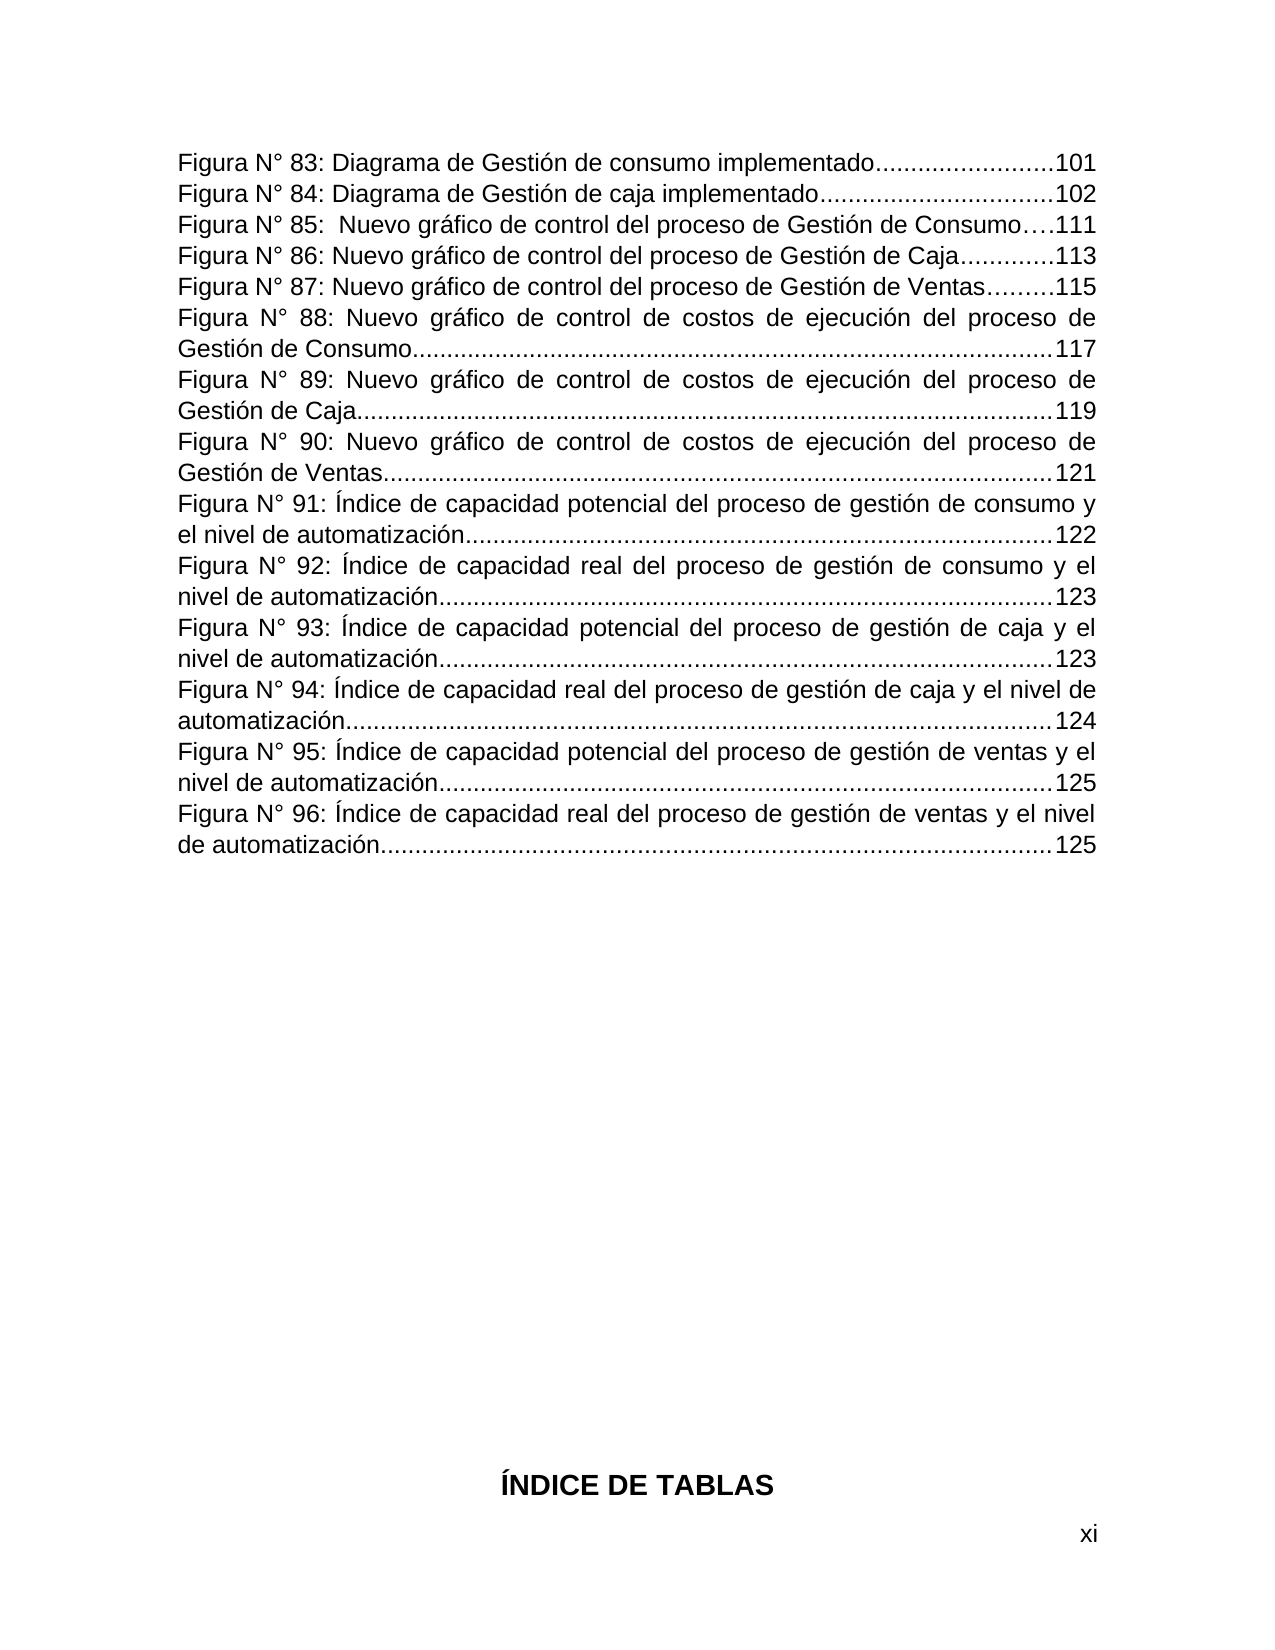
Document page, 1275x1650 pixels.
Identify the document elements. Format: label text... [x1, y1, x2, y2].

text Figura N° 89: Nuevo gráfico de control de costos de ejecución del proceso de Gestión de Caja 119 [177, 365, 1098, 425]
text Figura N° 83: Diagrama de Gestión de consumo implementado 101 [177, 148, 1098, 176]
text Figura N° 88: Nuevo gráfico de control de costos de ejecución del proceso de Gestión de Consumo 117 [177, 303, 1098, 363]
subtitle ÍNDICE DE TABLAS [177, 1468, 1098, 1501]
text Figura N° 92: Índice de capacidad real del proceso de gestión de consumo y el nivel de automatización 123 [177, 551, 1098, 611]
text Figura N° 84: Diagrama de Gestión de caja implementado 102 [177, 179, 1098, 207]
text Figura N° 90: Nuevo gráfico de control de costos de ejecución del proceso de Gestión de Ventas 121 [177, 427, 1098, 487]
text Figura N° 95: Índice de capacidad potencial del proceso de gestión de ventas y el nivel de automatización 125 [177, 737, 1098, 797]
text Figura N° 96: Índice de capacidad real del proceso de gestión de ventas y el nivel de automatización 125 [177, 799, 1098, 859]
text Figura N° 86: Nuevo gráfico de control del proceso de Gestión de Caja 113 [177, 241, 1098, 269]
text Figura N° 85: Nuevo gráfico de control del proceso de Gestión de Consumo 111 [177, 210, 1098, 238]
text Figura N° 91: Índice de capacidad potencial del proceso de gestión de consumo y el nivel de automatización 122 [177, 489, 1098, 549]
text Figura N° 87: Nuevo gráfico de control del proceso de Gestión de Ventas 115 [177, 272, 1098, 301]
text Figura N° 93: Índice de capacidad potencial del proceso de gestión de caja y el nivel de automatización 123 [177, 613, 1098, 673]
text Figura N° 94: Índice de capacidad real del proceso de gestión de caja y el nivel de automatización 124 [177, 675, 1098, 735]
